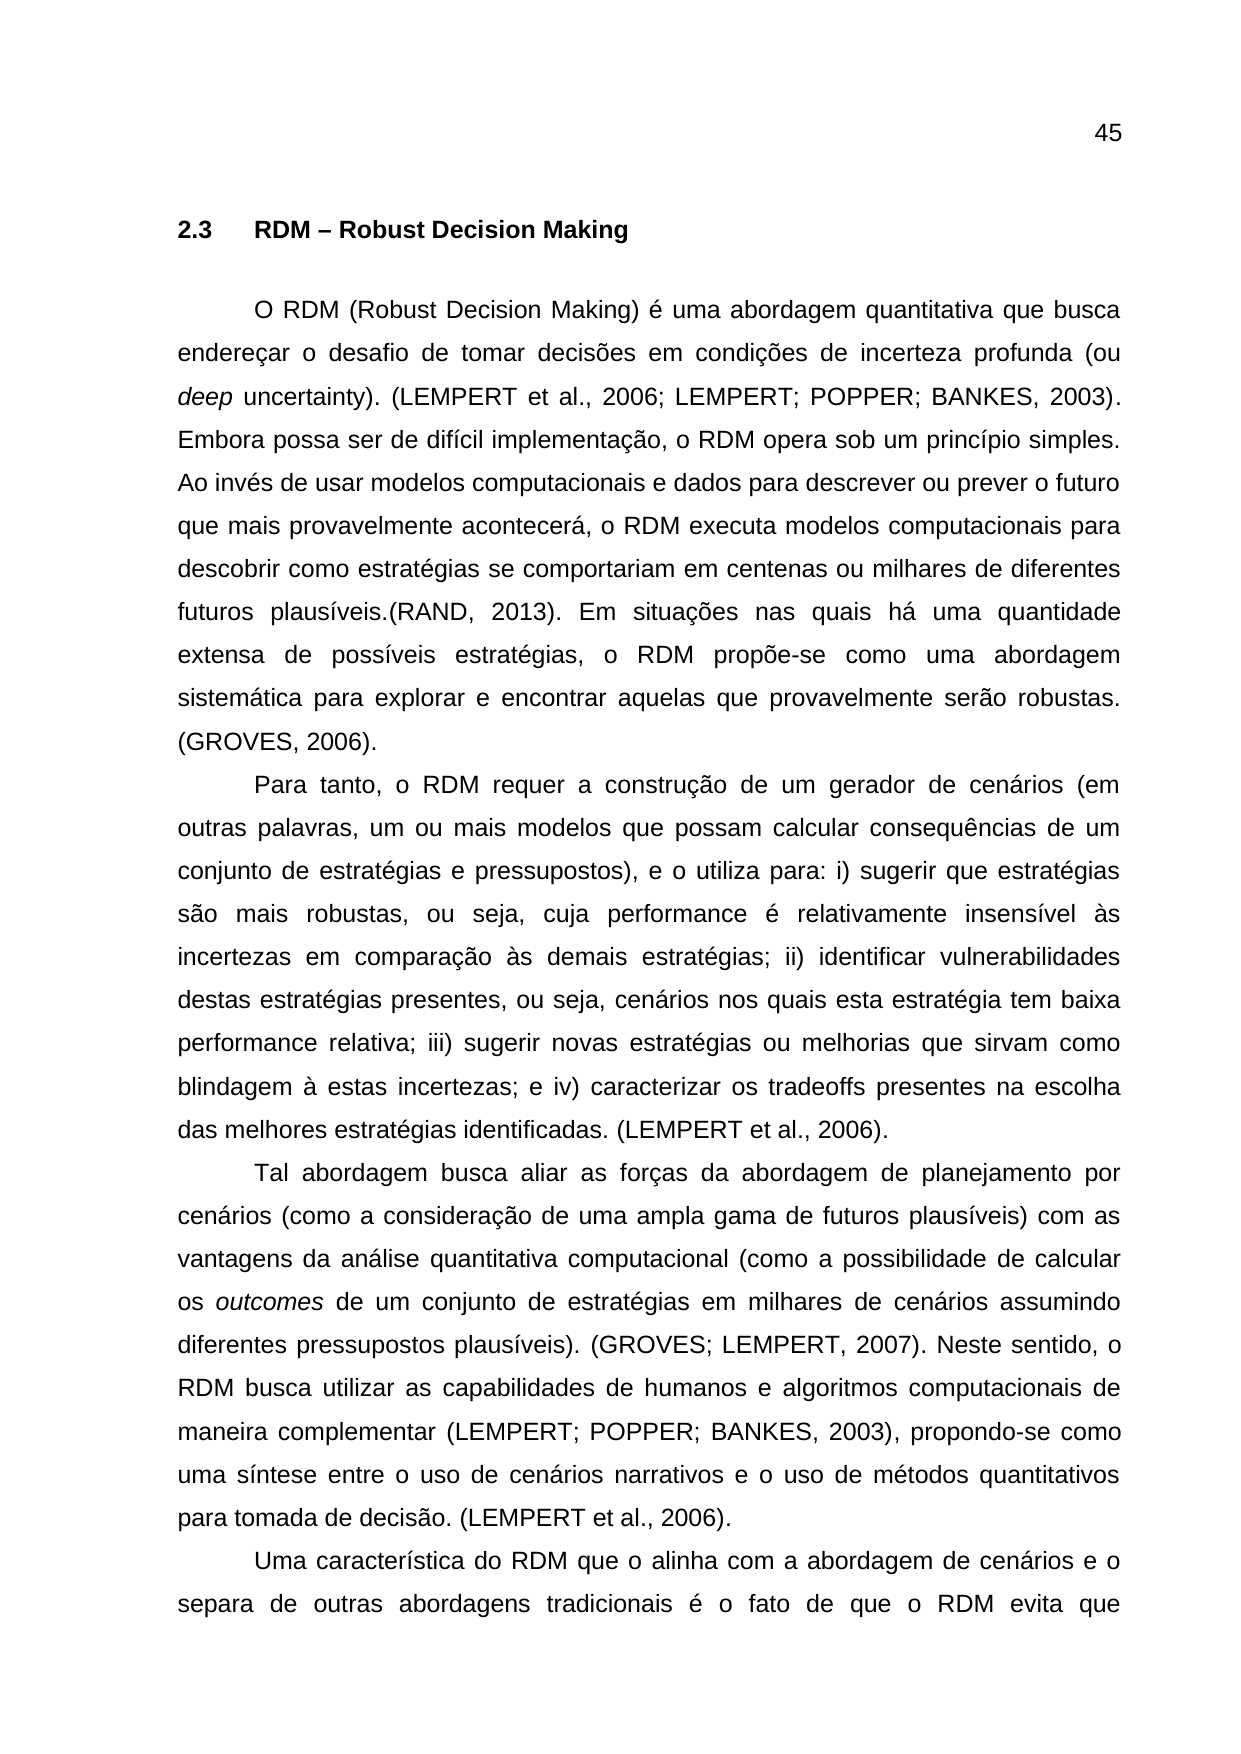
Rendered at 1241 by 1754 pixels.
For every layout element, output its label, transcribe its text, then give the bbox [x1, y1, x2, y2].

subtitle RDM – Robust Decision Making [177, 215, 1122, 243]
text O RDM (Robust Decision Making) é uma abordagem quantitativa que busca endereçar o desafio de tomar decisões em condições de incerteza profunda (ou deep uncertainty). (LEMPERT et al., 2006; LEMPERT; POPPER; BANKES, 2003). Embora possa ser de difícil implementação, o RDM opera sob um princípio simples. Ao invés de usar modelos computacionais e dados para descrever ou prever o futuro que mais provavelmente acontecerá, o RDM executa modelos computacionais para descobrir como estratégias se comportariam em centenas ou milhares de diferentes futuros plausíveis.(RAND, 2013). Em situações nas quais há uma quantidade extensa de possíveis estratégias, o RDM propõe-se como uma abordagem sistemática para explorar e encontrar aquelas que provavelmente serão robustas. (GROVES, 2006). [177, 295, 1122, 755]
text Tal abordagem busca aliar as forças da abordagem de planejamento por cenários (como a consideração de uma ampla gama de futuros plausíveis) com as vantagens da análise quantitativa computacional (como a possibilidade de calcular os outcomes de um conjunto de estratégias em milhares de cenários assumindo diferentes pressupostos plausíveis). (GROVES; LEMPERT, 2007). Neste sentido, o RDM busca utilizar as capabilidades de humanos e algoritmos computacionais de maneira complementar (LEMPERT; POPPER; BANKES, 2003), propondo-se como uma síntese entre o uso de cenários narrativos e o uso de métodos quantitativos para tomada de decisão. (LEMPERT et al., 2006). [177, 1158, 1122, 1532]
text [177, 1546, 1122, 1618]
text Para tanto, o RDM requer a construção de um gerador de cenários (em outras palavras, um ou mais modelos que possam calcular consequências de um conjunto de estratégias e pressupostos), e o utiliza para: i) sugerir que estratégias são mais robustas, ou seja, cuja performance é relativamente insensível às incertezas em comparação às demais estratégias; ii) identificar vulnerabilidades destas estratégias presentes, ou seja, cenários nos quais esta estratégia tem baixa performance relativa; iii) sugerir novas estratégias ou melhorias que sirvam como blindagem à estas incertezas; e iv) caracterizar os tradeoffs presentes na escolha das melhores estratégias identificadas. (LEMPERT et al., 2006). [177, 770, 1122, 1143]
